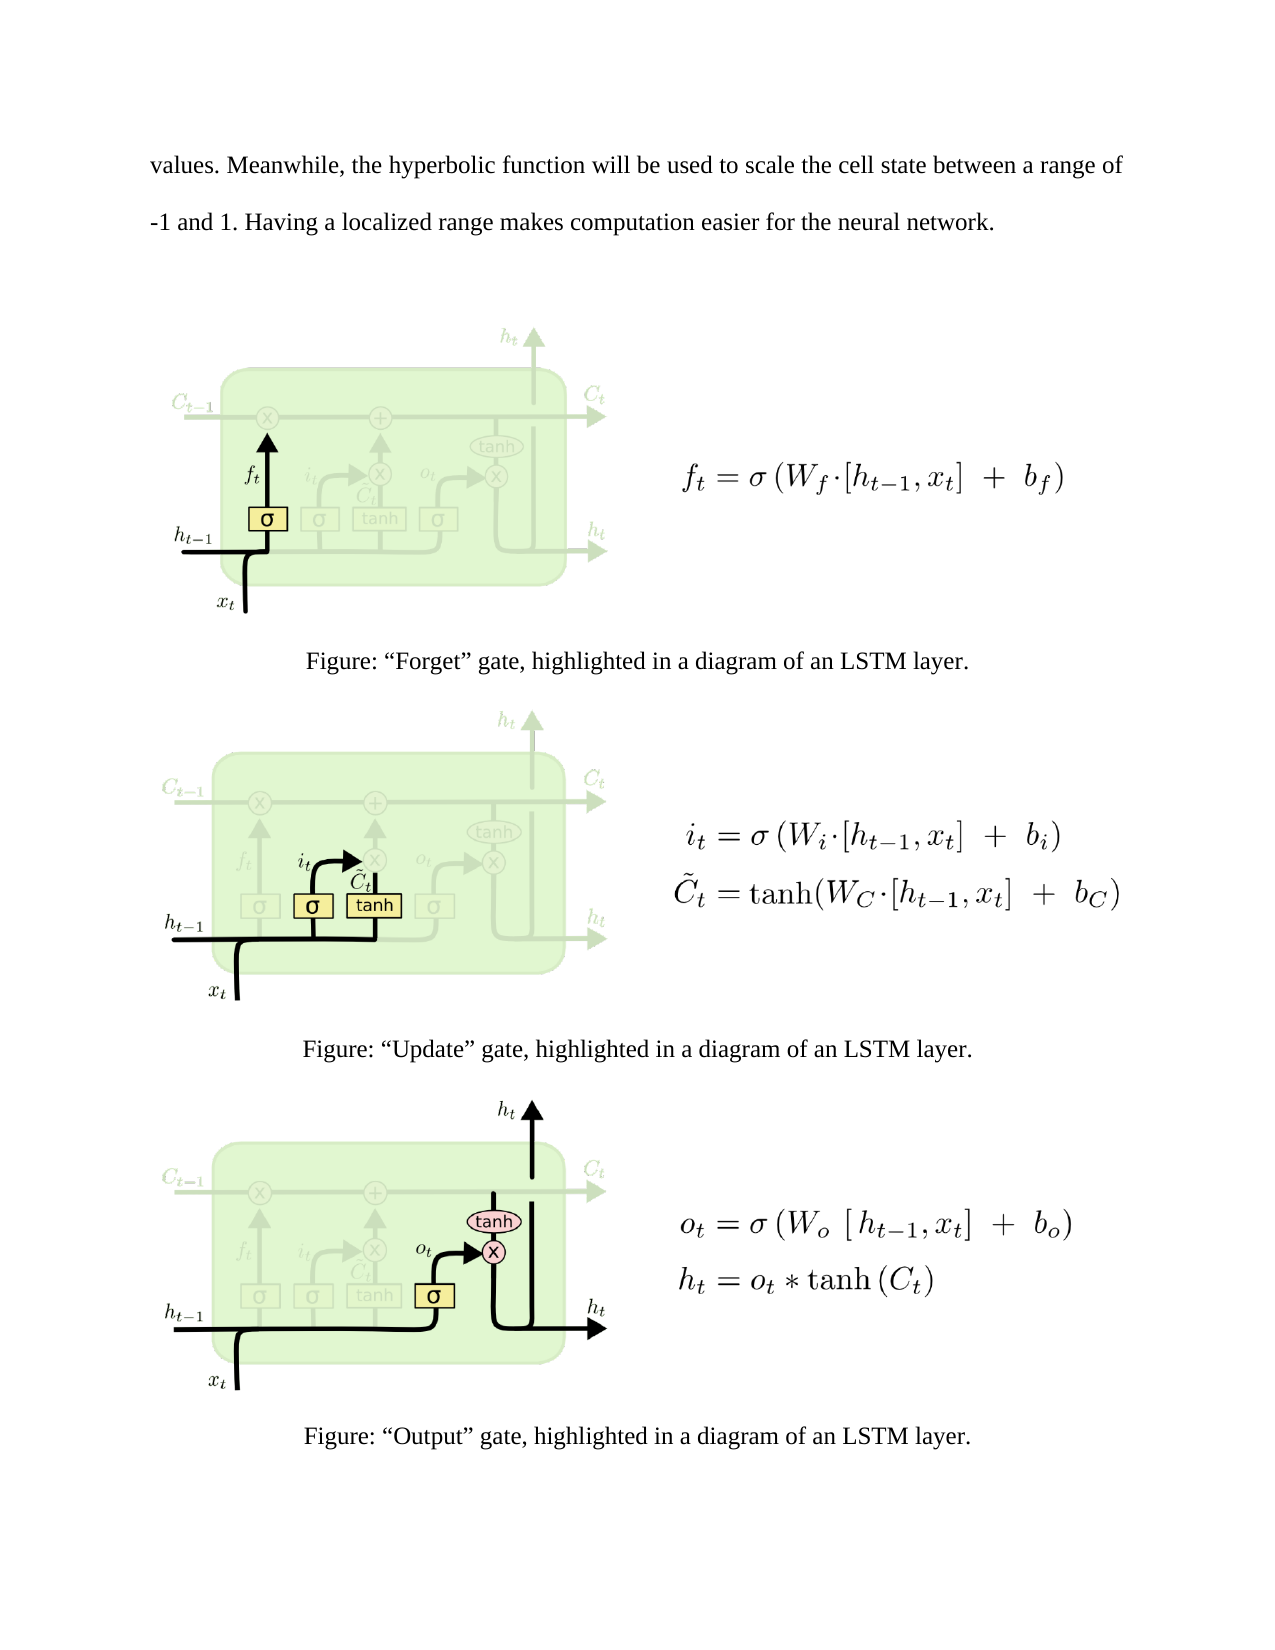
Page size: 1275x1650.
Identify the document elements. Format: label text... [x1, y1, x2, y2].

text Figure: “Forget” gate, highlighted in a diagram of an LSTM layer. [150, 646, 1125, 675]
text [150, 150, 1125, 236]
picture [150, 703, 1125, 1005]
picture [150, 1091, 1125, 1393]
text Figure: “Update” gate, highlighted in a diagram of an LSTM layer. [150, 1034, 1125, 1062]
text Figure: “Output” gate, highlighted in a diagram of an LSTM layer. [150, 1421, 1125, 1450]
picture [160, 322, 1115, 618]
